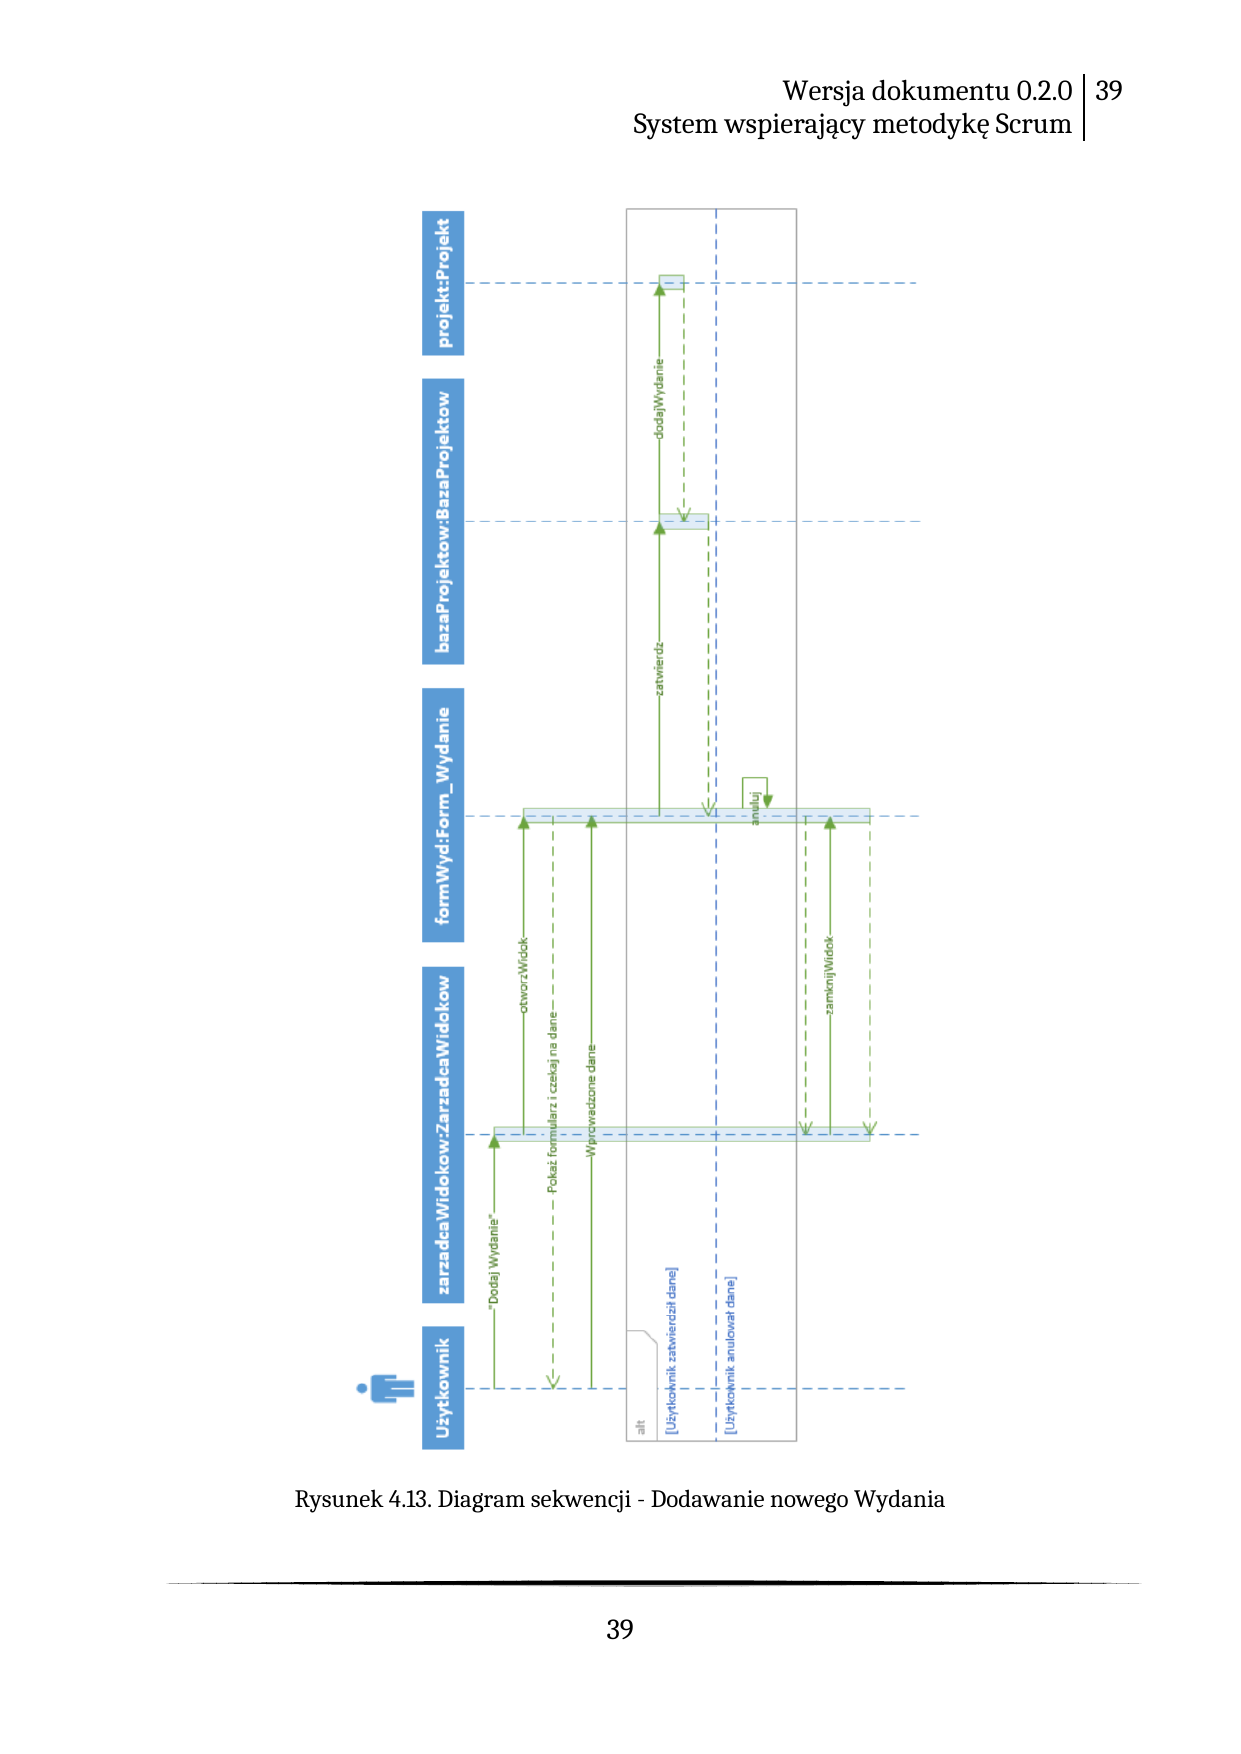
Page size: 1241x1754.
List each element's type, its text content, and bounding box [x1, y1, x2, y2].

text Rysunek 4.13. Diagram sekwencji - Dodawanie nowego Wydania [148, 1484, 1093, 1513]
picture [166, 1579, 1142, 1587]
picture [340, 176, 946, 1458]
